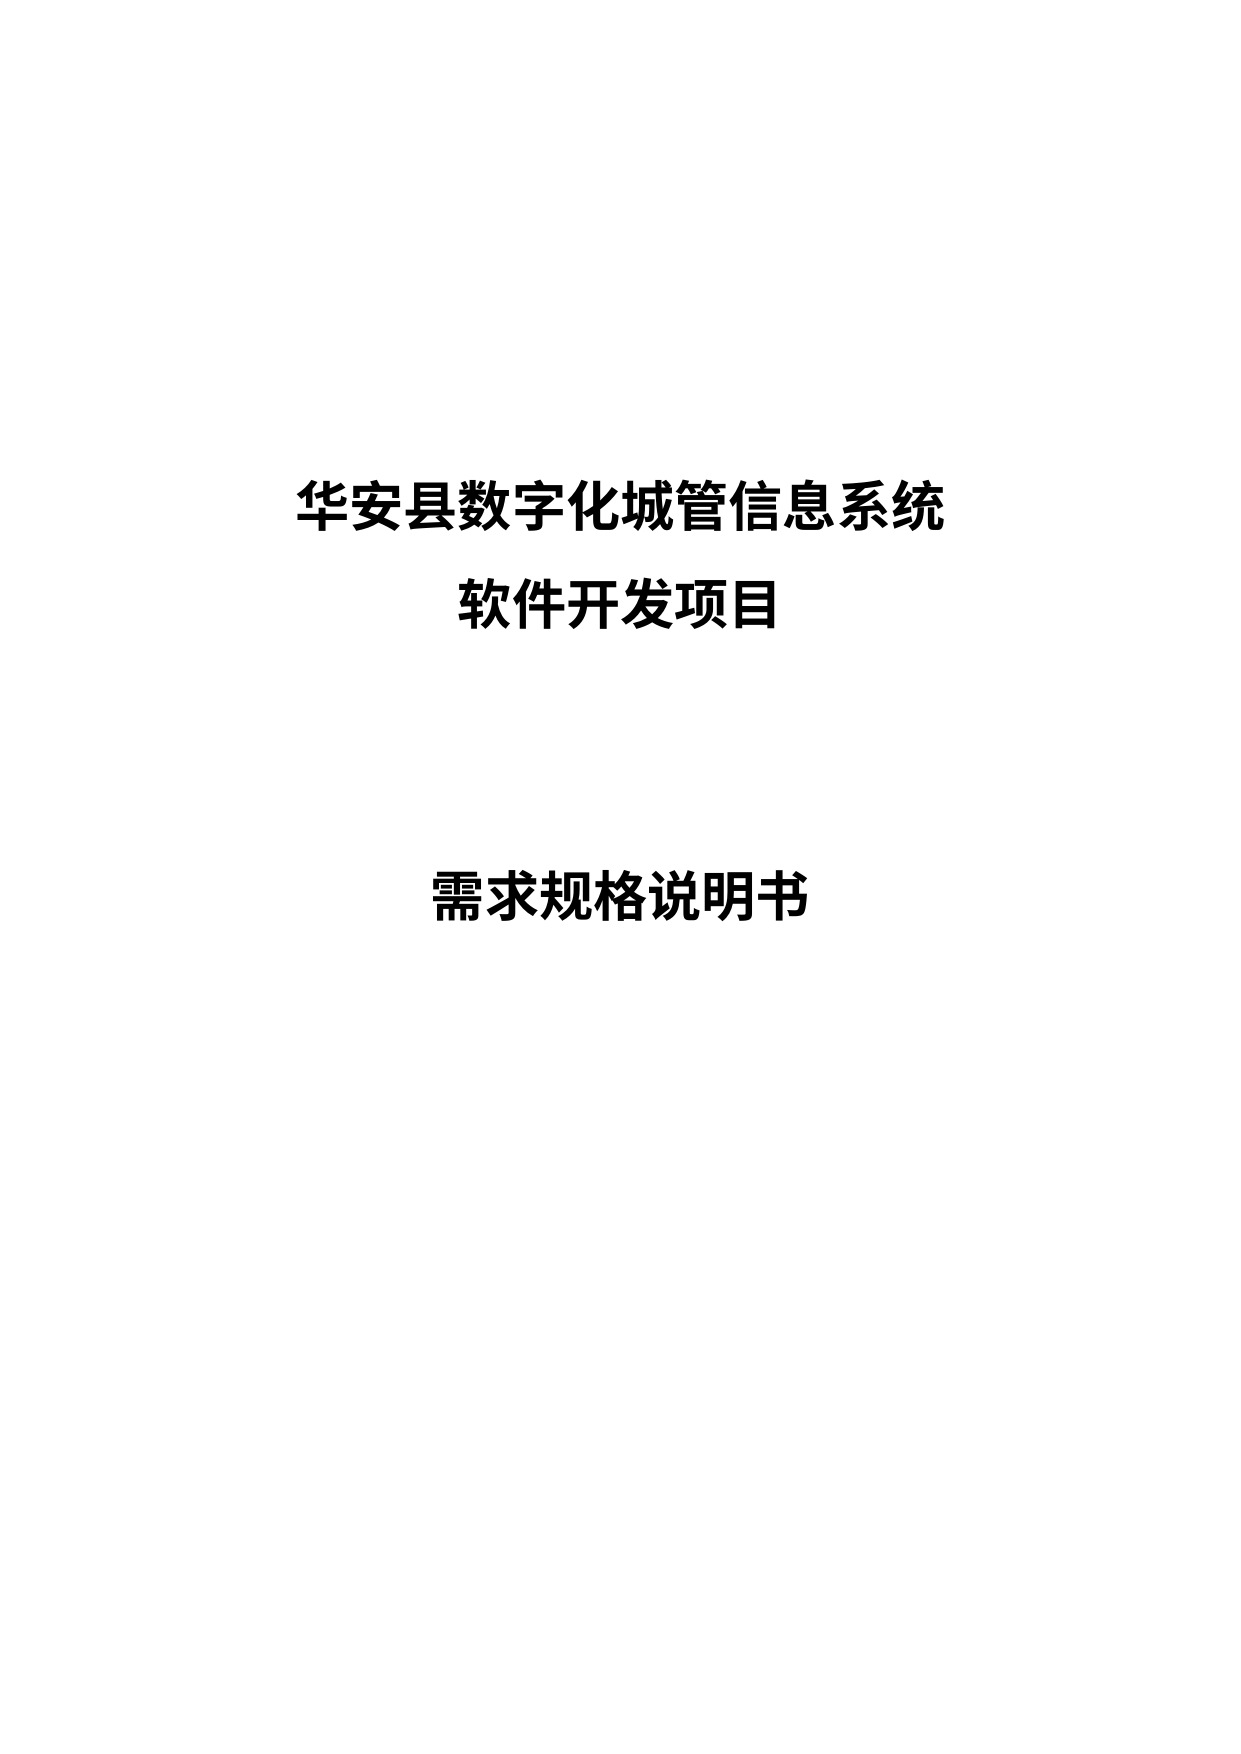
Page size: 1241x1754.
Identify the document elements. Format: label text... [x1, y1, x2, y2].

text 需求规格说明书 [150, 844, 1090, 942]
text 软件开发项目 [150, 552, 1090, 649]
text 华安县数字化城管信息系统 [150, 454, 1090, 552]
